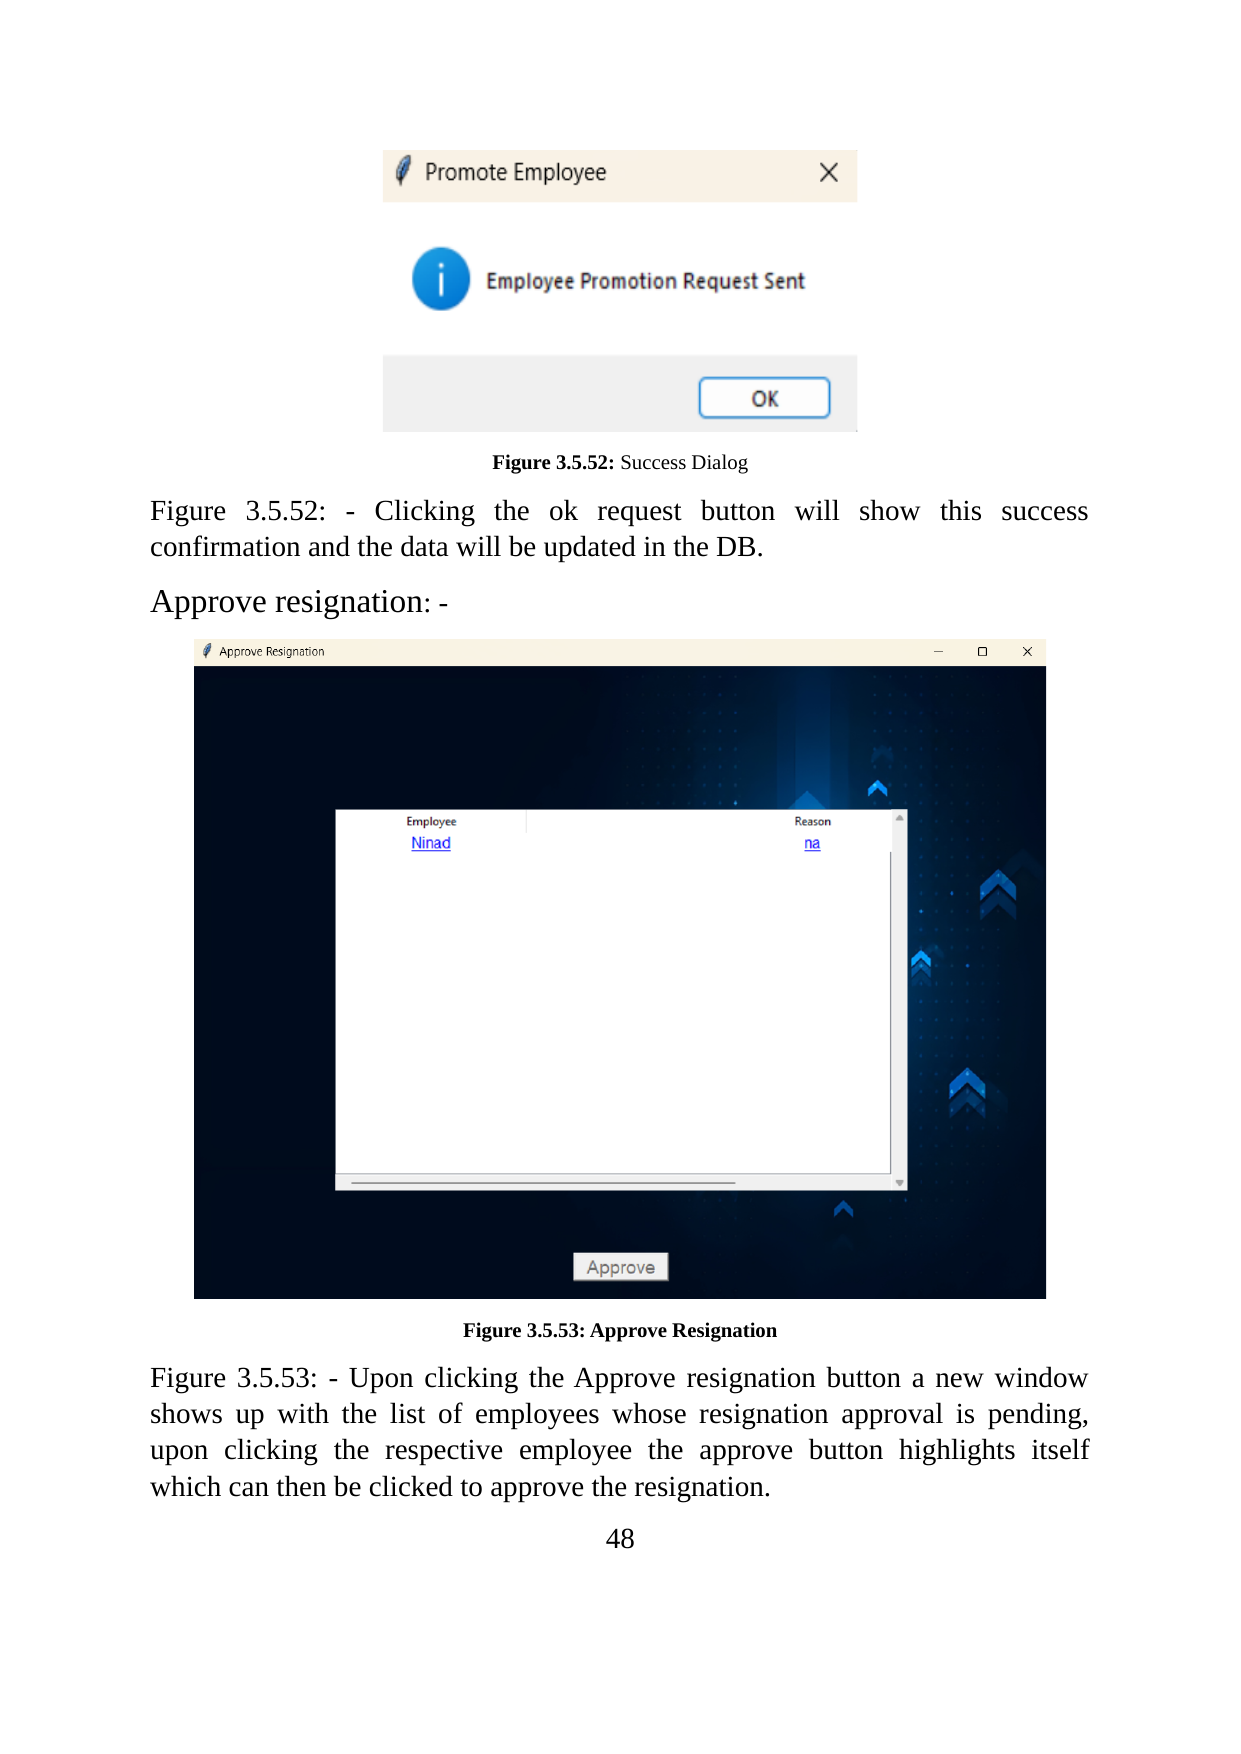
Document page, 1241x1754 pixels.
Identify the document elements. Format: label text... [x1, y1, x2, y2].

text Figure 3.5.52: Success Dialog [150, 450, 1090, 474]
picture [194, 639, 1047, 1299]
text Figure 3.5.53: Approve Resignation [150, 1318, 1090, 1342]
text Figure 3.5.53: - Upon clicking the Approve resignation button a new window shows up with the list of employees whose resignation approval is pending, upon clicking the respective employee the approve button highlights itself which can then be clicked to approve the resignation. [150, 1360, 1090, 1502]
text 48 [150, 1521, 1090, 1555]
text Approve resignation: - [150, 582, 1090, 620]
text Figure 3.5.52: - Clicking the ok request button will show this success confirmation and the data will be updated in the DB. [150, 493, 1090, 562]
picture [382, 150, 858, 432]
